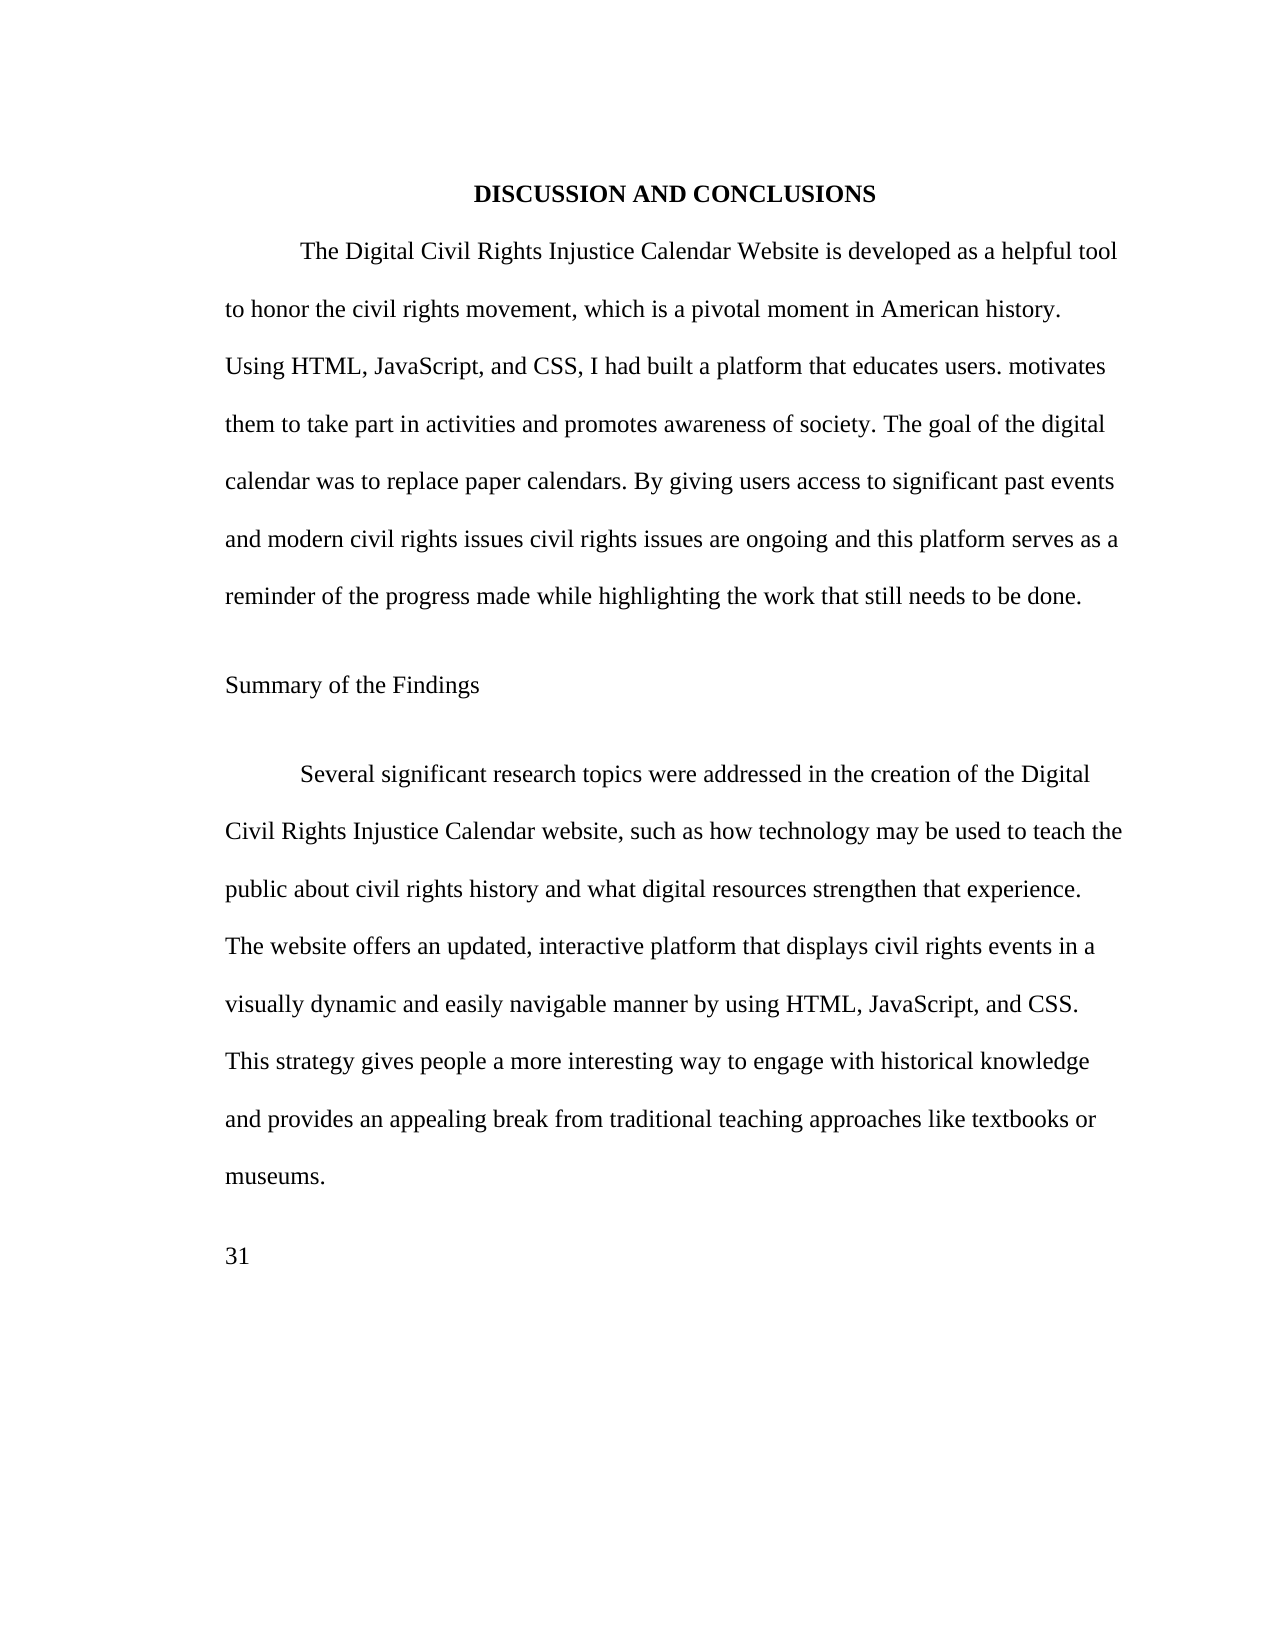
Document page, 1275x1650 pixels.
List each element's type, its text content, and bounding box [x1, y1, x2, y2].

text The Digital Civil Rights Injustice Calendar Website is developed as a helpful tool to honor the civil rights movement, which is a pivotal moment in American history. Using HTML, JavaScript, and CSS, I had built a platform that educates users. motivates them to take part in activities and promotes awareness of society. The goal of the digital calendar was to replace paper calendars. By giving users access to significant past events and modern civil rights issues civil rights issues are ongoing and this platform serves as a reminder of the progress made while highlighting the work that still needs to be done. [225, 236, 1125, 610]
text DISCUSSION AND CONCLUSIONS [225, 179, 1125, 207]
text Several significant research topics were addressed in the creation of the Digital Civil Rights Injustice Calendar website, such as how technology may be used to teach the public about civil rights history and what digital resources strengthen that experience. The website offers an updated, interactive platform that displays civil rights events in a visually dynamic and easily navigable manner by using HTML, JavaScript, and CSS. This strategy gives people a more interesting way to engage with historical knowledge and provides an appealing break from traditional teaching approaches like textbooks or museums. [225, 759, 1125, 1190]
text Summary of the Findings [225, 670, 1125, 699]
